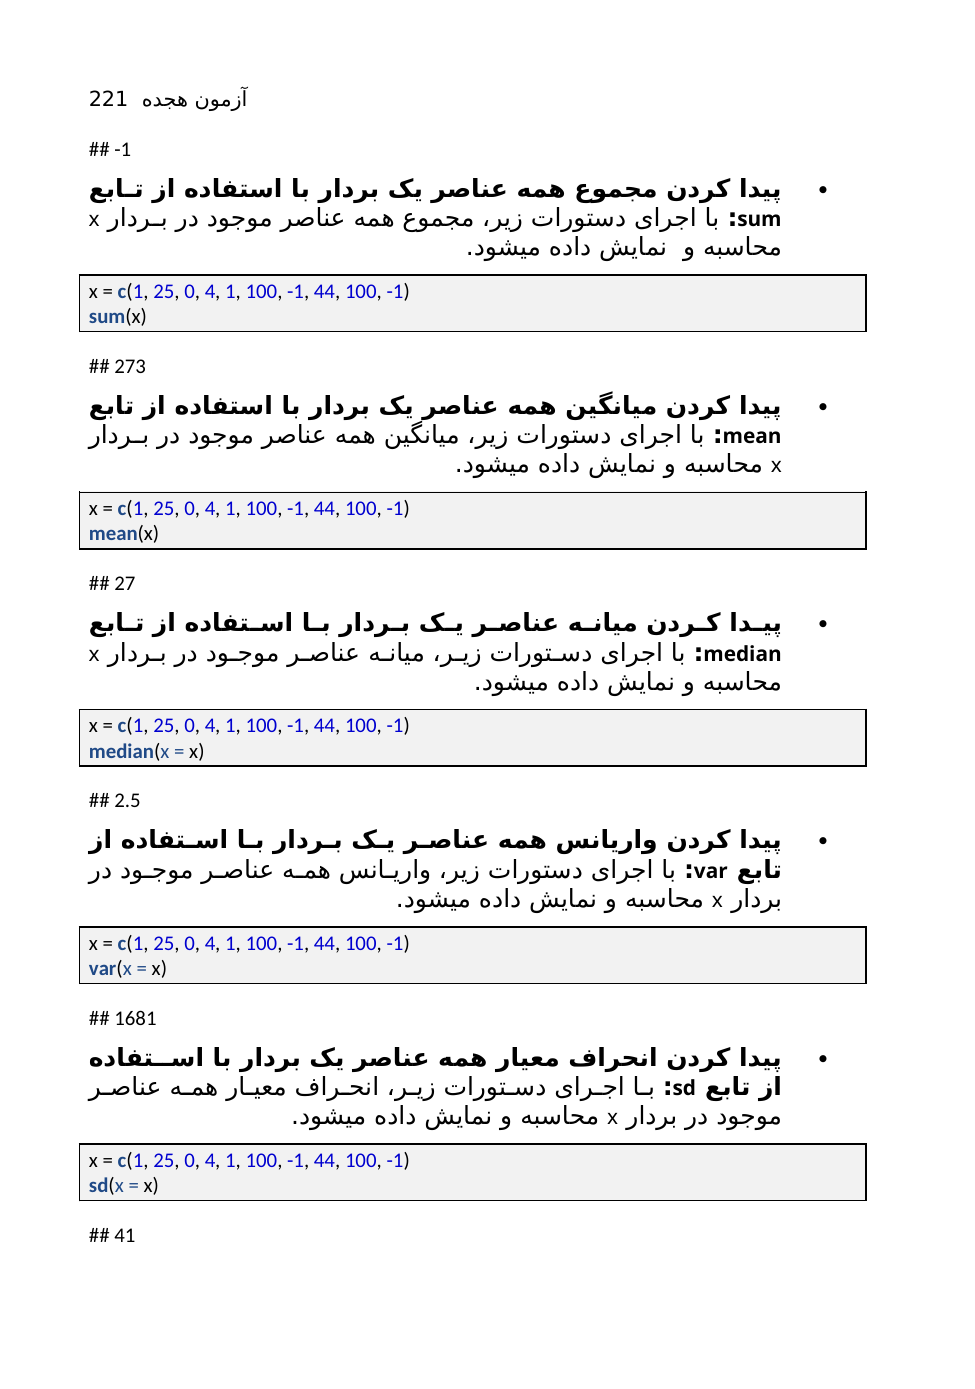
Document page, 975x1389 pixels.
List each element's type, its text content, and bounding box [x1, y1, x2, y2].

text x = c(1, 25, 0, 4, 1, 100, -1, 44, 100, -1) median(x = x) [80, 710, 865, 765]
text ## -1 [89, 136, 857, 161]
list پیدا کردن انحراف معیار همه عناصر یک بردار با استفاده از تابع sd: با اجرای دستورات زیر، انحراف معیار همه عناصر موجود در بردار x محاسبه و نمایش داده می‏شود. [89, 1043, 819, 1131]
text ## 41 [89, 1222, 857, 1248]
list پیدا کردن میانه عناصر یک بردار با استفاده از تابع median: با اجرای دستورات زیر، میانه عناصر موجود در بردار x محاسبه و نمایش داده می‏شود. [89, 608, 819, 696]
text ## 27 [89, 570, 857, 596]
list پیدا کردن مجموع همه عناصر یک بردار با استفاده از تابع sum: با اجرای دستورات زیر، مجموع همه عناصر موجود در بردار x محاسبه و نمایش داده می‏شود. [89, 174, 819, 262]
text x = c(1, 25, 0, 4, 1, 100, -1, 44, 100, -1) mean(x) [80, 493, 865, 548]
list پیدا کردن واریانس همه عناصر یک بردار با استفاده از تابع var: با اجرای دستورات زیر، واریانس همه عناصر موجود در بردار x محاسبه و نمایش داده می‏شود. [89, 826, 819, 913]
text x = c(1, 25, 0, 4, 1, 100, -1, 44, 100, -1) sum(x) [80, 276, 865, 331]
list پیدا کردن میانگین همه عناصر یک بردار با استفاده از تابع mean: با اجرای دستورات زیر، میانگین همه عناصر موجود در بردار x محاسبه و نمایش داده می‏شود. [89, 391, 819, 479]
text ## 273 [89, 353, 857, 378]
text ## 1681 [89, 1005, 857, 1030]
text ## 2.5 [89, 788, 857, 813]
text x = c(1, 25, 0, 4, 1, 100, -1, 44, 100, -1) var(x = x) [80, 928, 865, 983]
text x = c(1, 25, 0, 4, 1, 100, -1, 44, 100, -1) sd(x = x) [80, 1145, 865, 1200]
